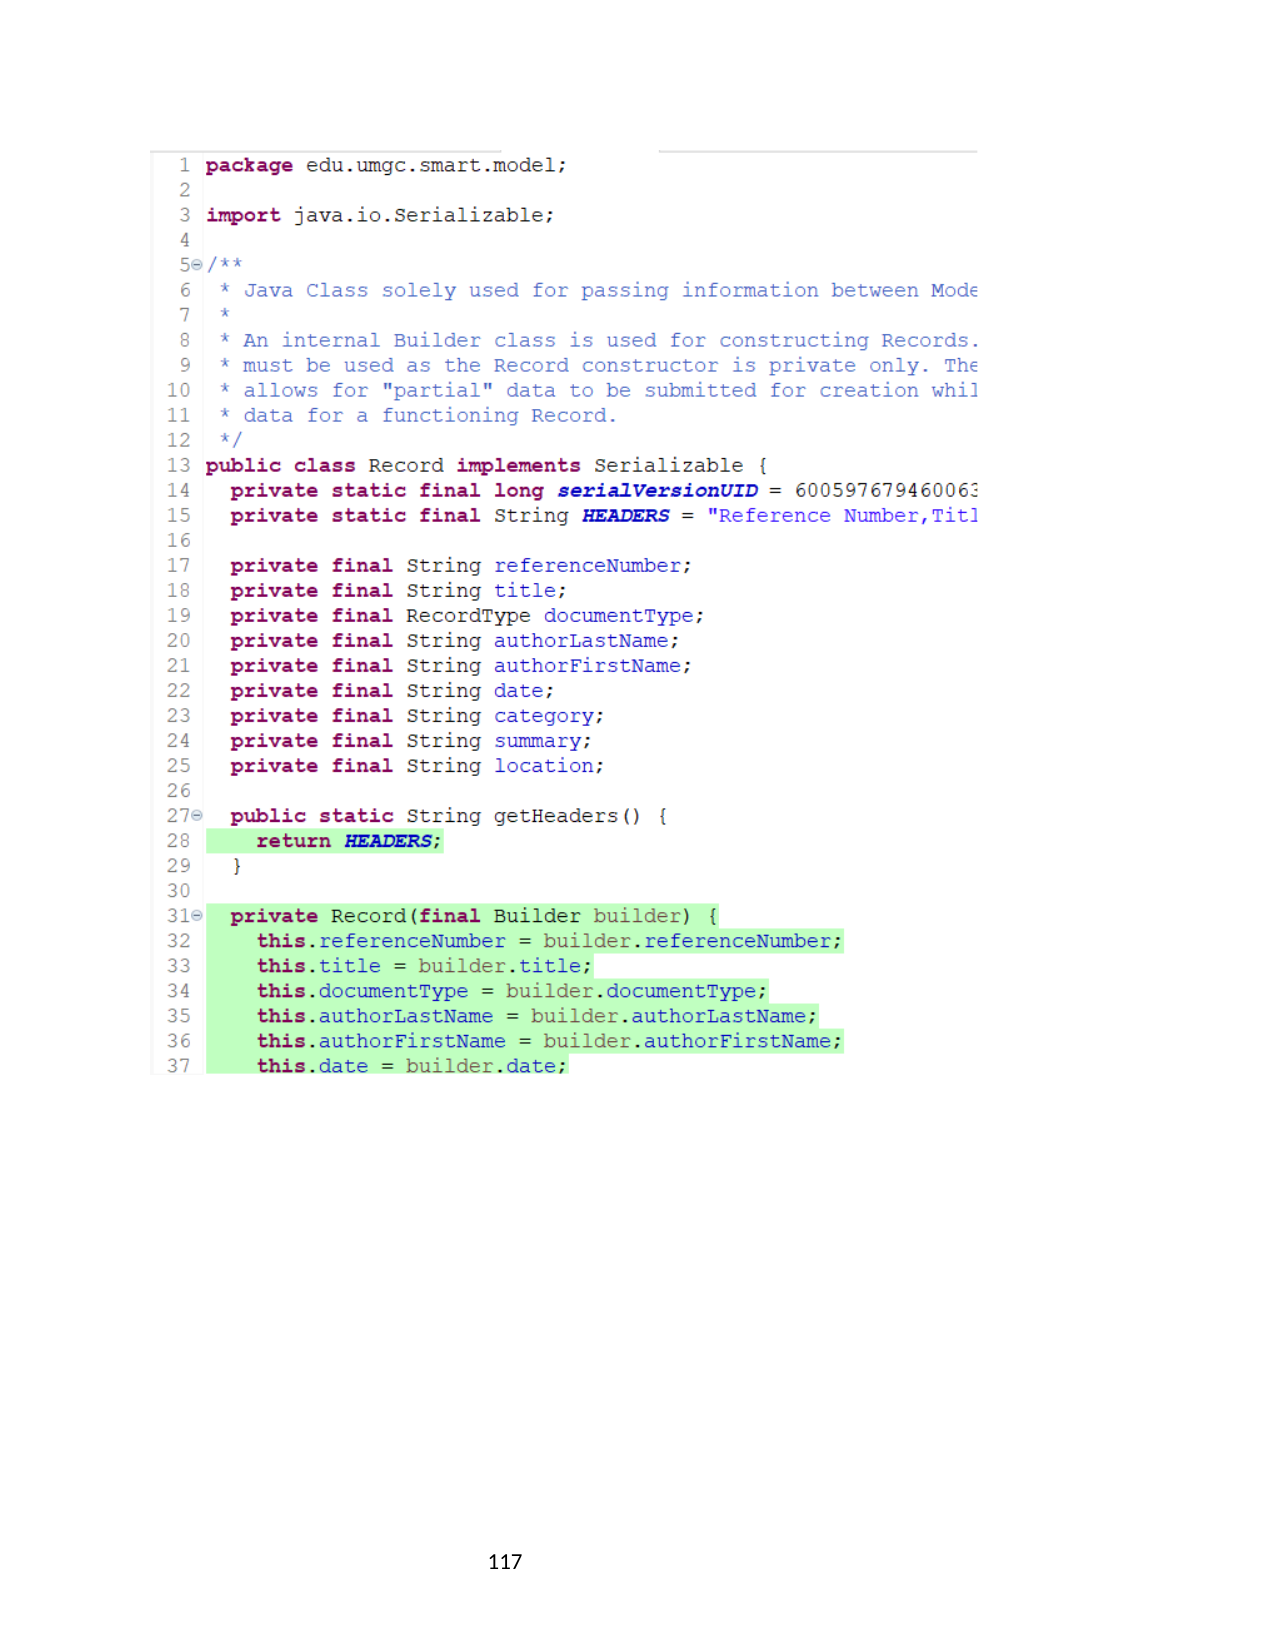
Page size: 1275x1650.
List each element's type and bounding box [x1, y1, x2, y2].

picture [150, 150, 978, 1075]
